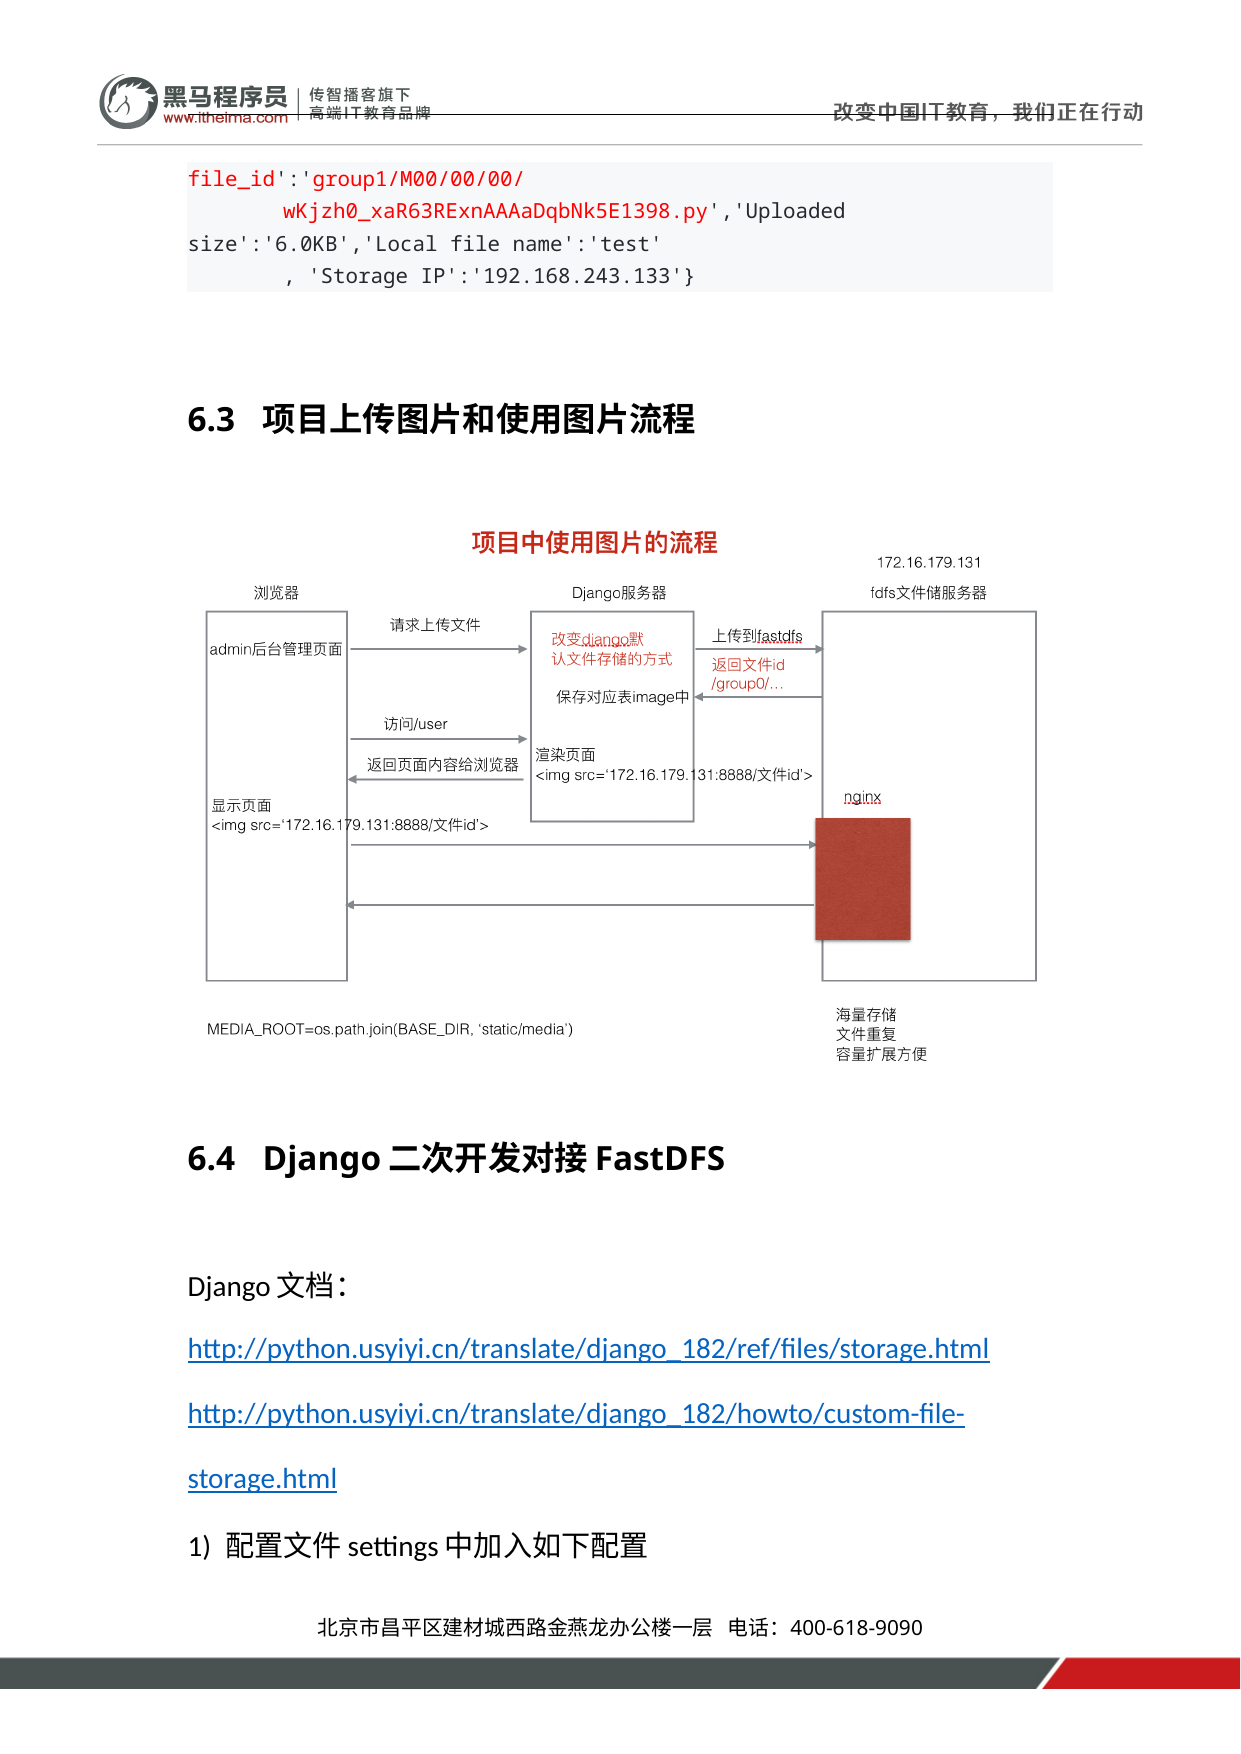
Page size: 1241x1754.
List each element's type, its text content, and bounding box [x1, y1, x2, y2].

text Django文档： [187, 1251, 1053, 1316]
text {'Group name':'group1','Status':'Upload successed.', 'Remote file_id':'group1/M00/00/00/ [187, 162, 1053, 194]
text http://python.usyiyi.cn/translate/django_182/ref/files/storage.html [187, 1316, 1053, 1381]
picture [0, 1599, 1241, 1689]
text wKjzh0_xaR63RExnAAAaDqbNk5E1398.py','Uploaded size':'6.0KB','Local file name':'test' [187, 194, 1053, 259]
list 配置文件settings中加入如下配置 [187, 1511, 1053, 1576]
subtitle Django二次开发对接FastDFS [187, 1123, 1053, 1188]
subtitle 项目上传图片和使用图片流程 [187, 384, 1053, 449]
text , 'Storage IP':'192.168.243.133'} [187, 259, 1053, 292]
picture [0, 3, 1241, 153]
picture [187, 511, 1053, 1089]
text http://python.usyiyi.cn/translate/django_182/howto/custom-file-storage.html [187, 1381, 1053, 1511]
